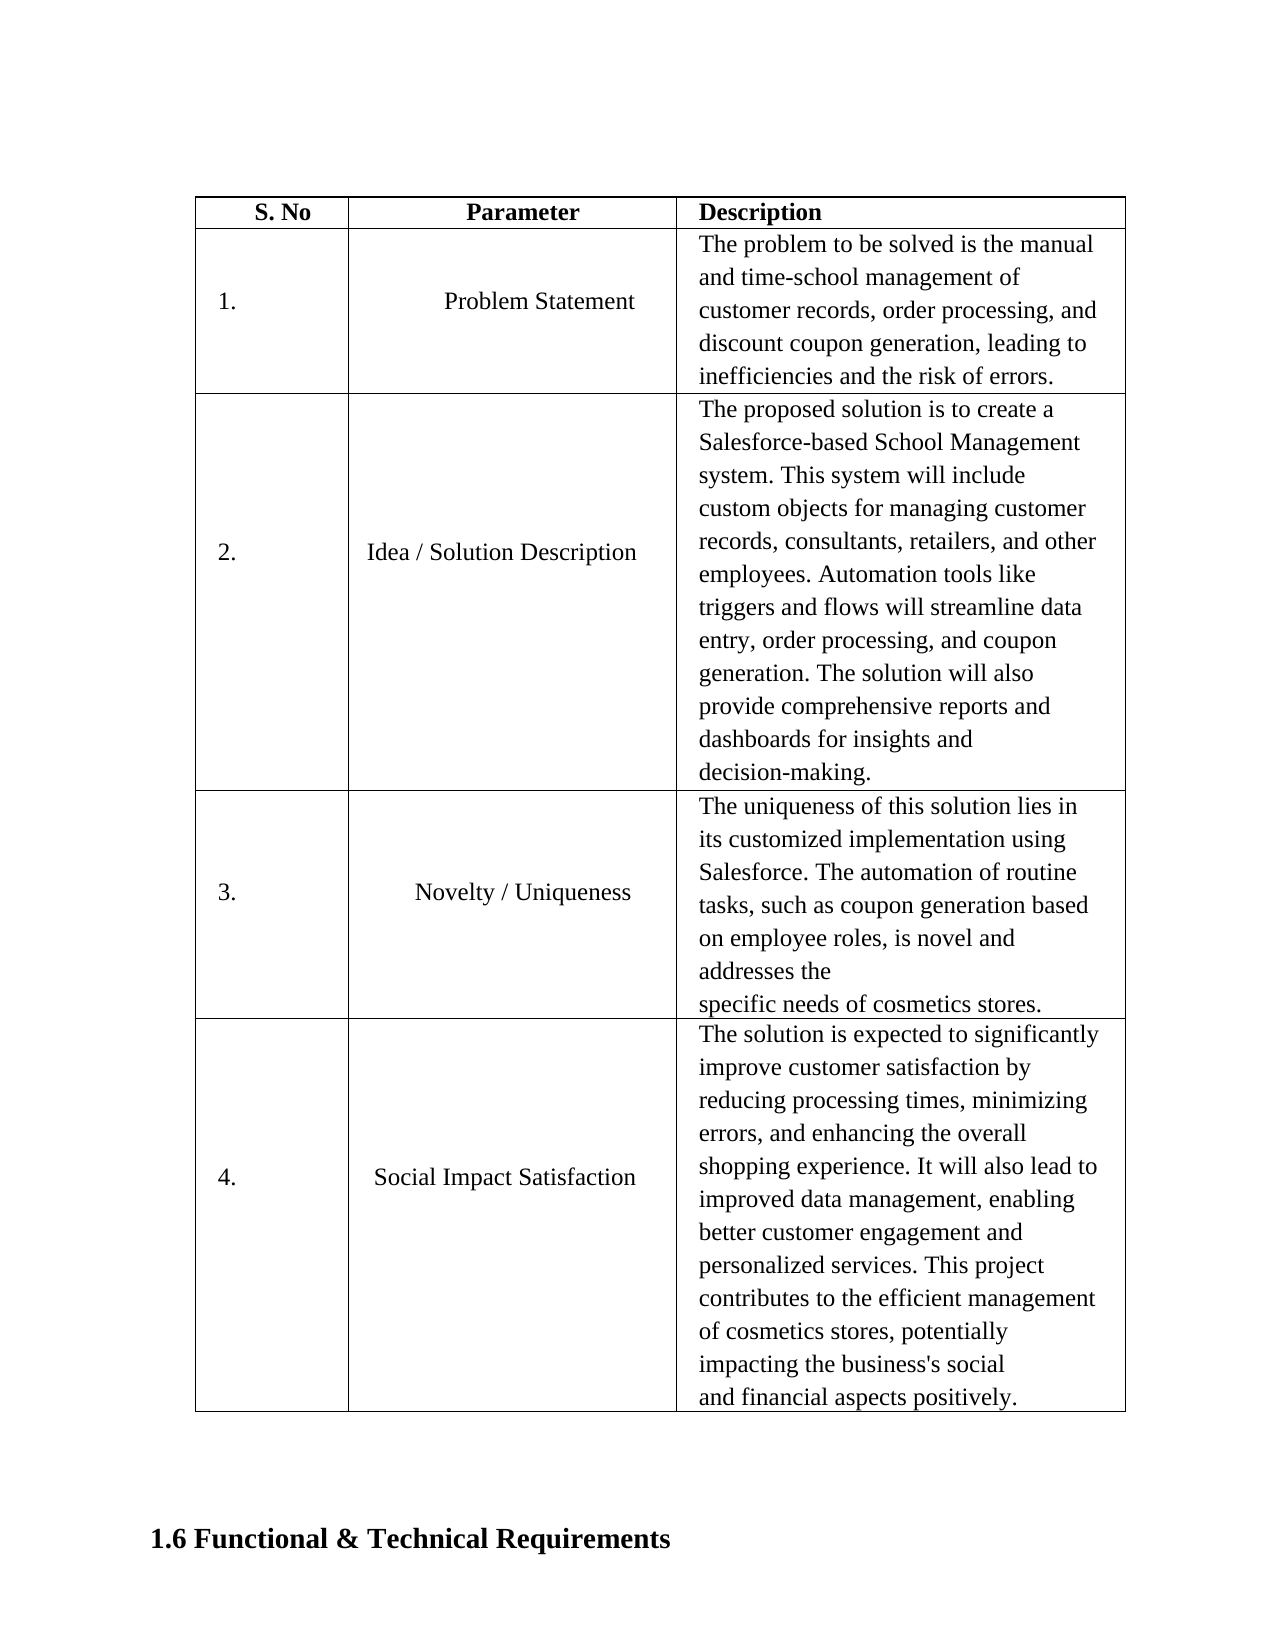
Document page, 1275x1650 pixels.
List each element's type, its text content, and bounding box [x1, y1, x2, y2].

table_cell The proposed solution is to create a Salesforce-based School Management system. This system will include custom objects for managing customer records, consultants, retailers, and other employees. Automation tools like triggers and flows will streamline data entry, order processing, and coupon generation. The solution will also provide comprehensive reports and dashboards for insights and decision-making. [677, 394, 1125, 790]
table_cell Social Impact Satisfaction [349, 1019, 676, 1411]
table_cell The uniqueness of this solution lies in its customized implementation using Salesforce. The automation of routine tasks, such as coupon generation based on employee roles, is novel and addresses the specific needs of cosmetics stores. [677, 791, 1125, 1018]
table_cell 4. [196, 1019, 348, 1411]
table_cell The solution is expected to significantly improve customer satisfaction by reducing processing times, minimizing errors, and enhancing the overall shopping experience. It will also lead to improved data management, enabling better customer engagement and personalized services. This project contributes to the efficient management of cosmetics stores, potentially impacting the business's social and financial aspects positively. [677, 1019, 1125, 1411]
table_cell Novelty / Uniqueness [349, 791, 676, 1018]
table_cell 3. [196, 791, 348, 1018]
table_cell Idea / Solution Description [349, 394, 676, 790]
table_header Parameter [349, 198, 676, 228]
list Functional & Technical Requirements [150, 1521, 1235, 1554]
table_cell 2. [196, 394, 348, 790]
table_header Description [677, 198, 1125, 228]
table_cell Problem Statement [349, 229, 676, 393]
table_header S. No [196, 198, 348, 228]
table_cell 1. [196, 229, 348, 393]
table_cell The problem to be solved is the manual and time-school management of customer records, order processing, and discount coupon generation, leading to inefficiencies and the risk of errors. [677, 229, 1125, 393]
